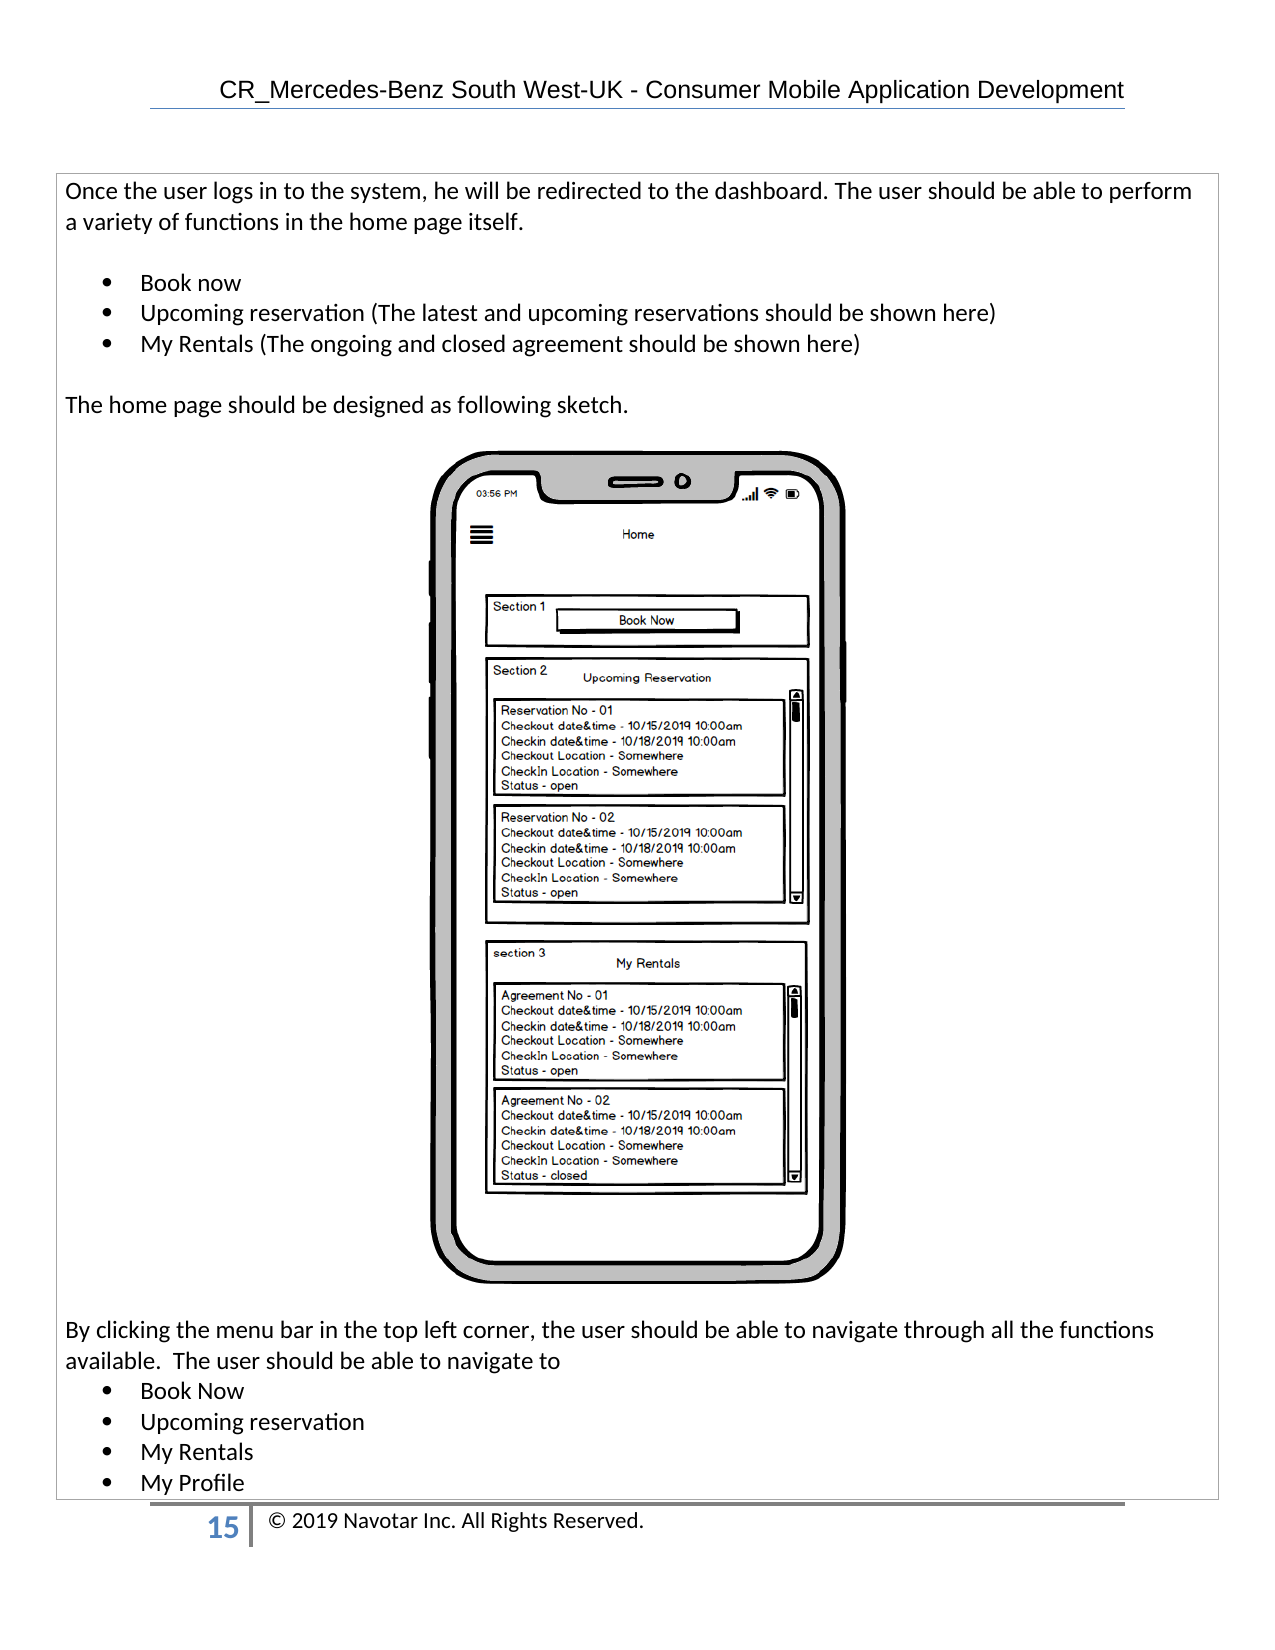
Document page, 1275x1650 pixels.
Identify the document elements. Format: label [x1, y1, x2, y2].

table_cell [57, 174, 1218, 1499]
picture [428, 450, 847, 1284]
